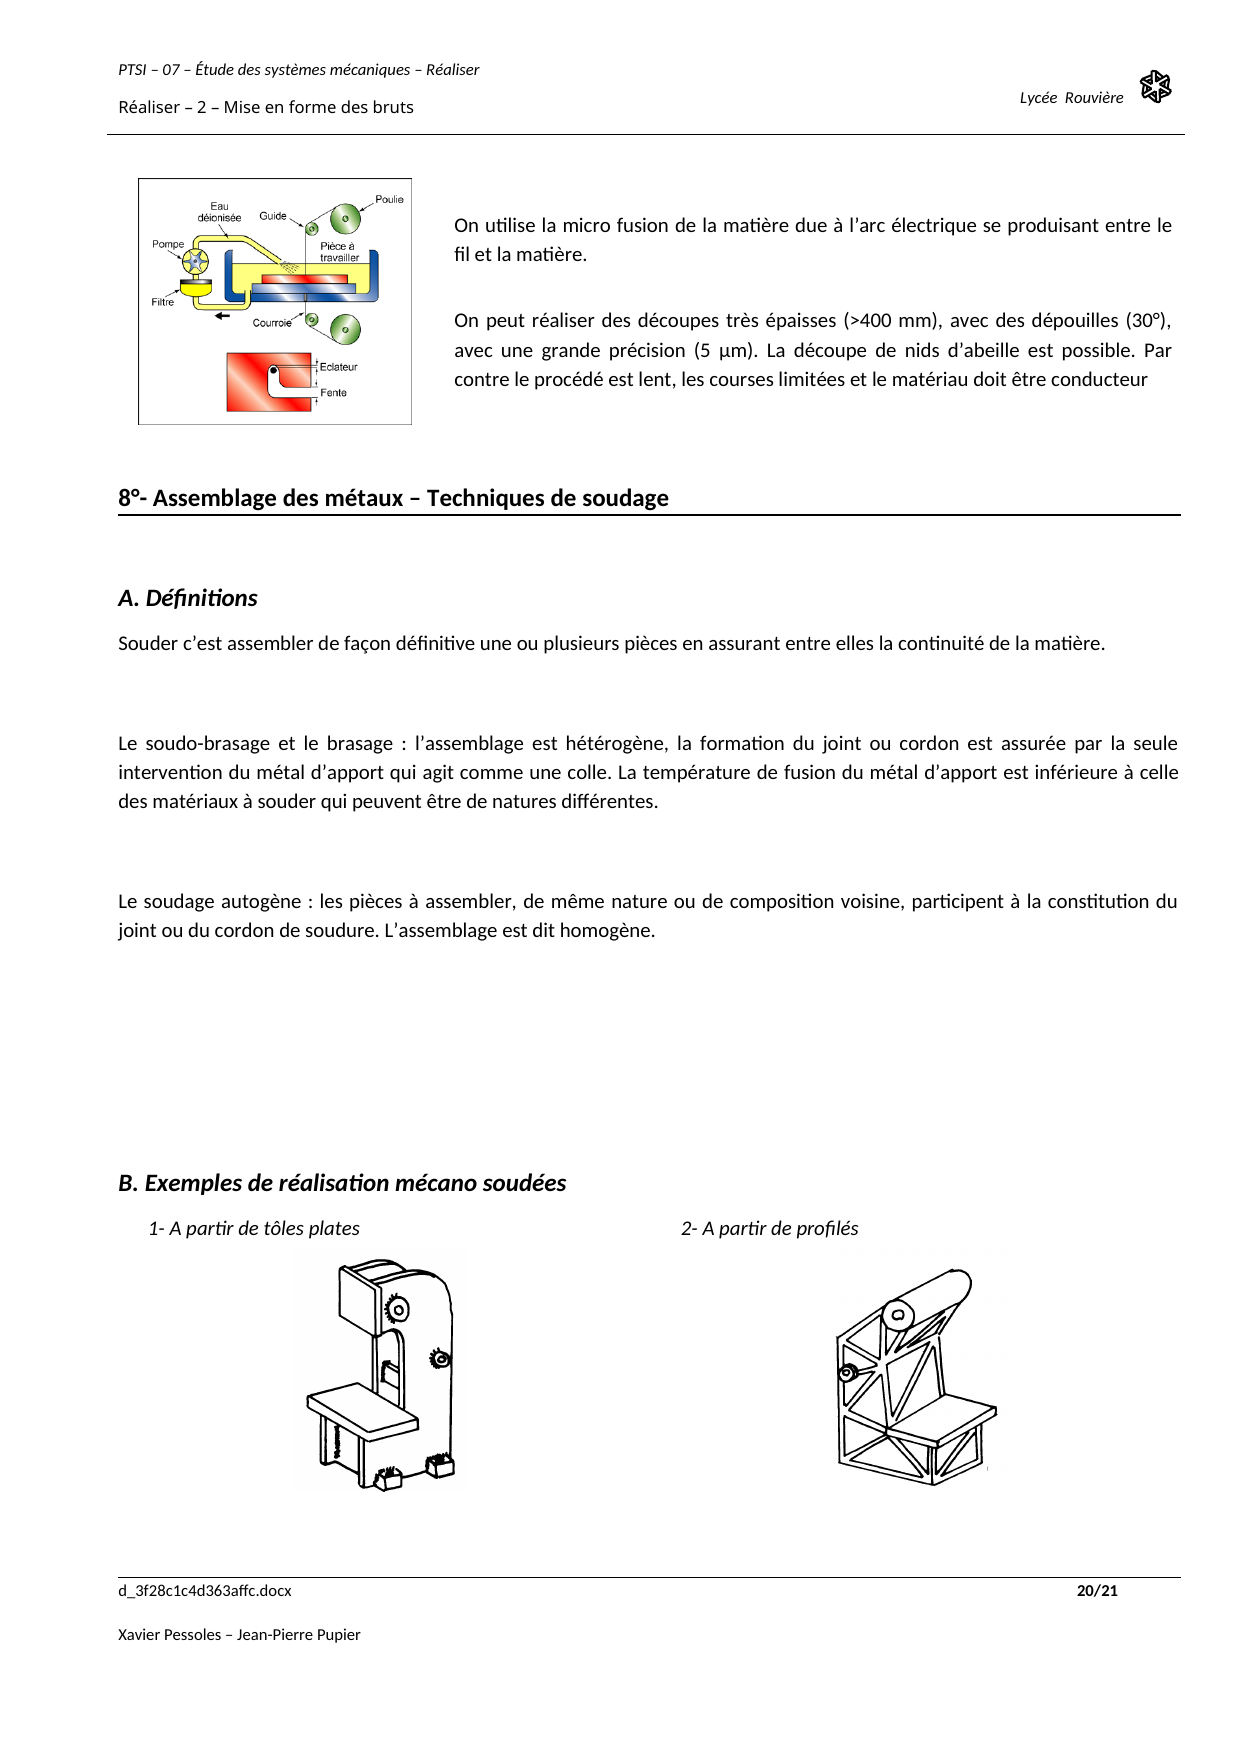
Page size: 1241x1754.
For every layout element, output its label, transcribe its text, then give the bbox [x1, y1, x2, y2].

subtitle Assemblage des métaux – Techniques de soudage [118, 482, 1181, 514]
picture [292, 1248, 469, 1493]
table_header On utilise la micro fusion de la matière due à l’arc électrique se produisant entre le fil et la matière. On peut réaliser des découpes très épaisses (>400 mm), avec des dépouilles (30°), avec une grande précision (5 µm). La découpe de nids d’abeille est possible. Par contre le procédé est lent, les courses limitées et le matériau doit être conducteur [443, 179, 1184, 432]
table_header A partir de profilés [650, 1215, 1188, 1518]
subtitle Exemples de réalisation mécano soudées [118, 1167, 1181, 1198]
text Le soudage autogène : les pièces à assembler, de même nature ou de composition voisine, participent à la constitution du joint ou du cordon de soudure. L’assemblage est dit homogène. [118, 888, 1181, 943]
table_header [107, 179, 443, 432]
table_header A partir de tôles plates [111, 1215, 650, 1518]
text Le soudo-brasage et le brasage : l’assemblage est hétérogène, la formation du joint ou cordon est assurée par la seule intervention du métal d’apport qui agit comme une colle. La température de fusion du métal d’apport est inférieure à celle des matériaux à souder qui peuvent être de natures différentes. [118, 730, 1181, 814]
picture [138, 178, 412, 425]
subtitle Définitions [118, 582, 1181, 613]
text Souder c’est assembler de façon définitive une ou plusieurs pièces en assurant entre elles la continuité de la matière. [118, 630, 1181, 655]
picture [828, 1248, 1010, 1494]
